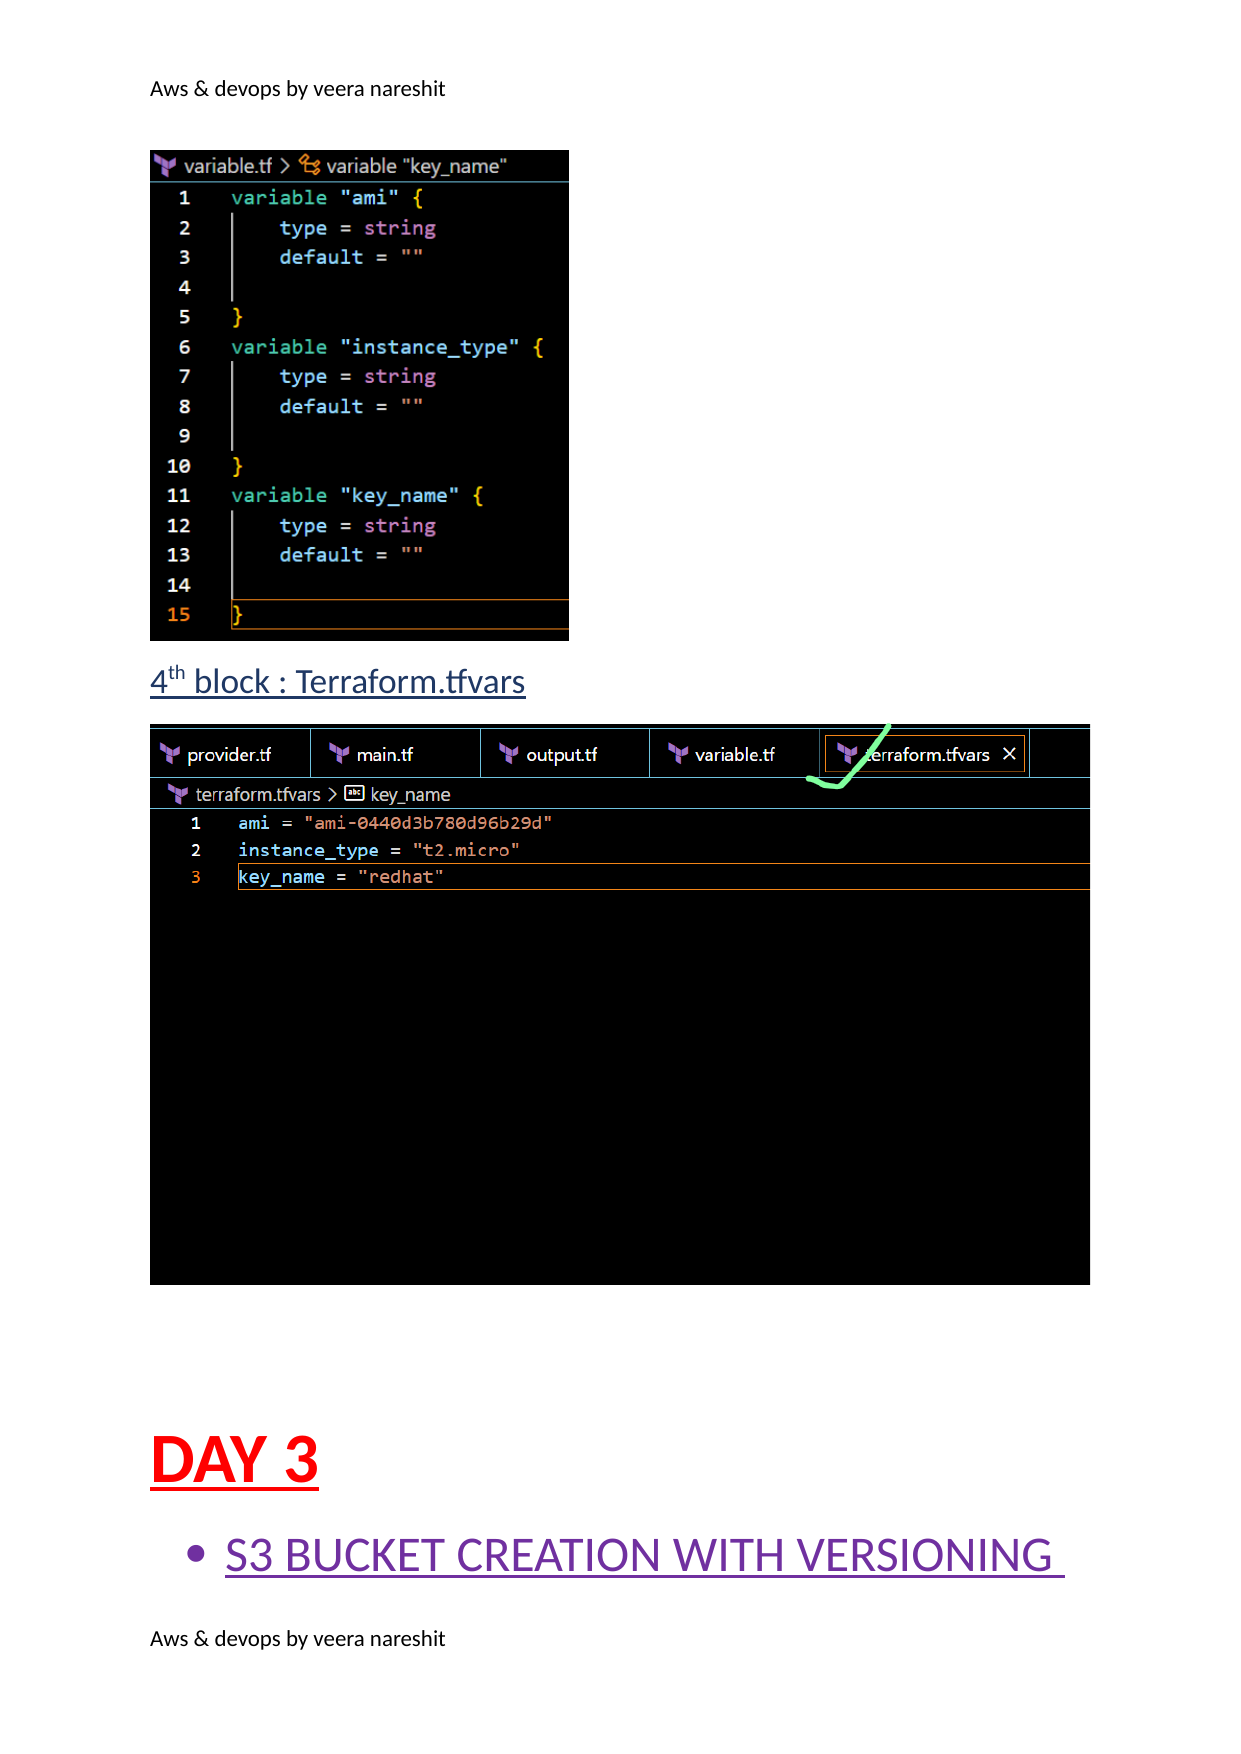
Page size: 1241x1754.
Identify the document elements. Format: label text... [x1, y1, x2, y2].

picture [150, 722, 1091, 1285]
text DAY 3 [150, 1413, 1090, 1500]
text 4th block : Terraform.tfvars [150, 659, 1090, 703]
picture [150, 150, 569, 641]
list S3 BUCKET CREATION WITH VERSIONING [187, 1523, 1090, 1584]
